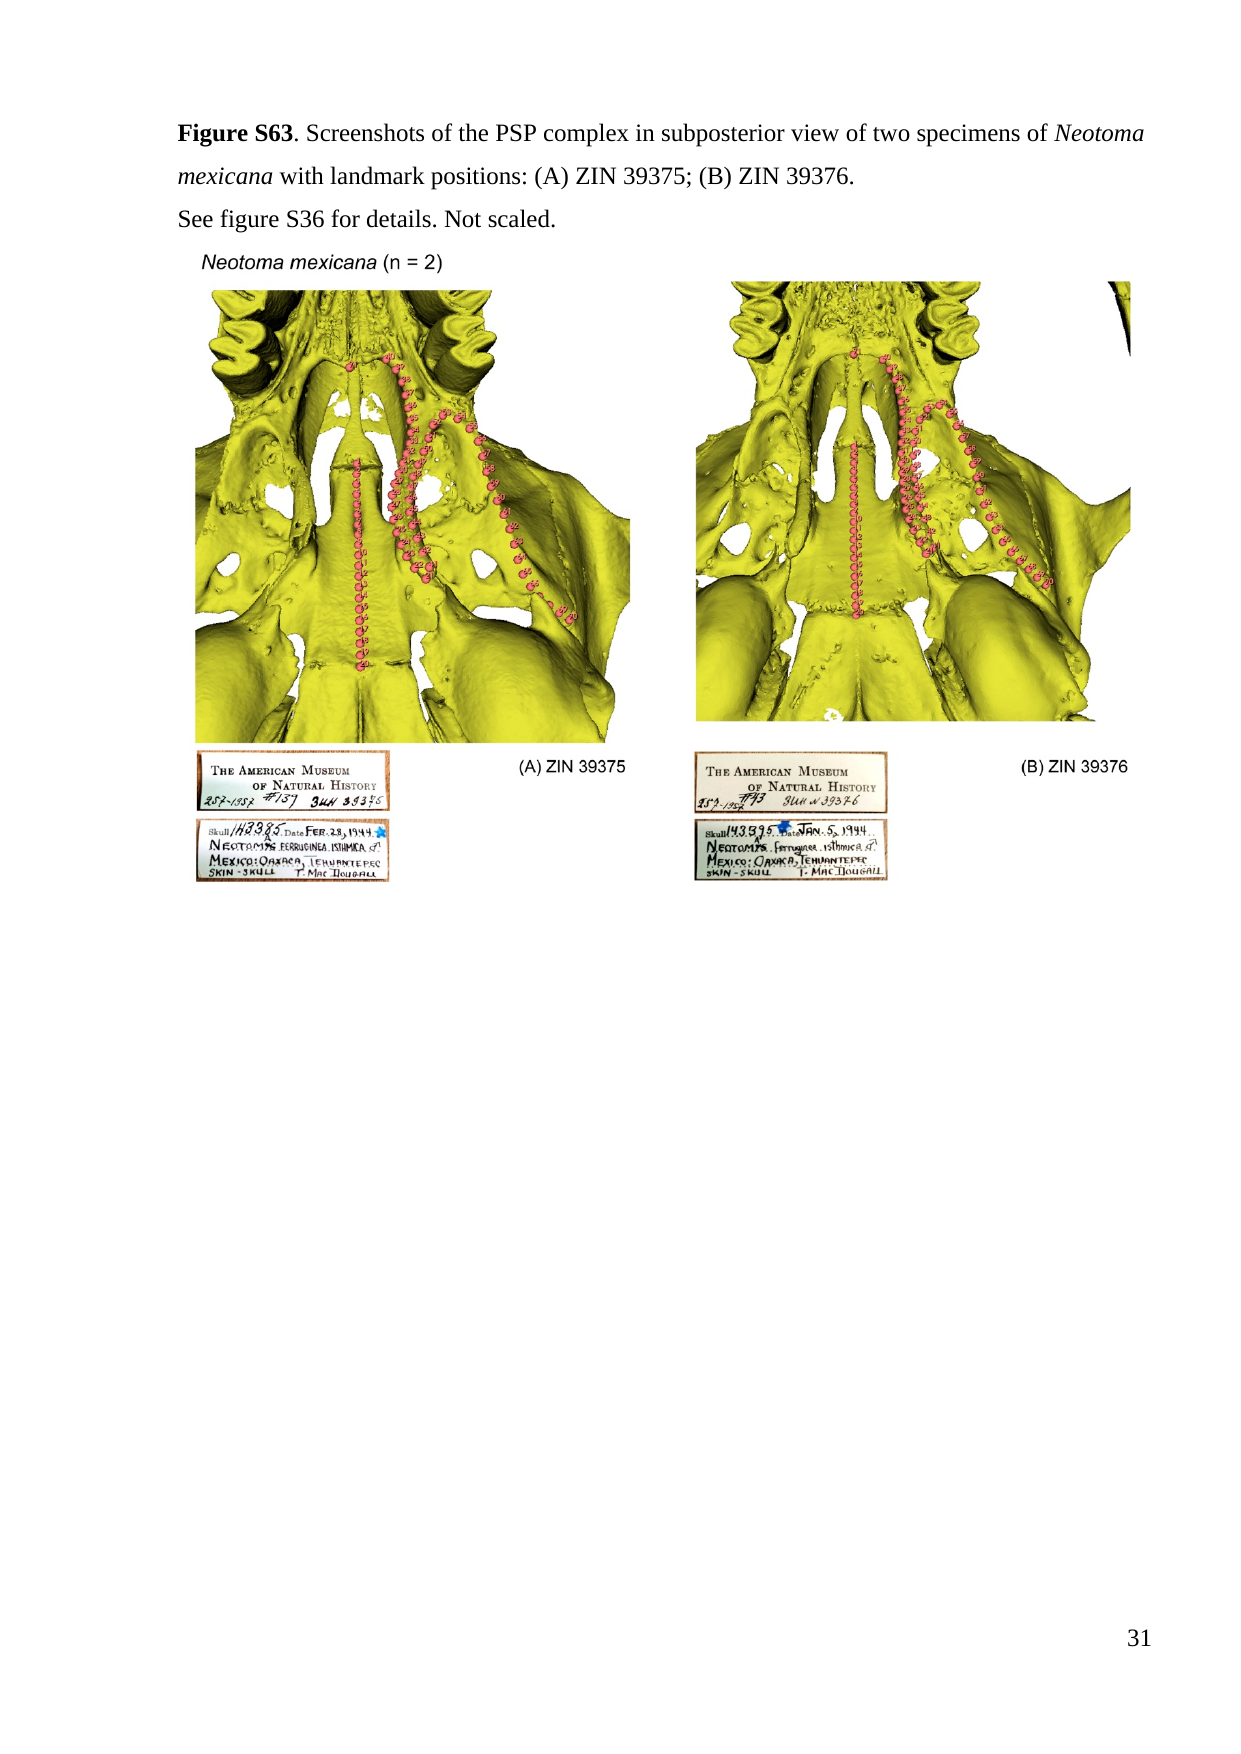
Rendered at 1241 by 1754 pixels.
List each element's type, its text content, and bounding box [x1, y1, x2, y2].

picture [177, 247, 1153, 885]
text See figure S36 for details. Not scaled. [177, 204, 1152, 233]
text Figure S63. Screenshots of the PSP complex in subposterior view of two specimens of Neotoma mexicana with landmark positions: (A) ZIN 39375; (B) ZIN 39376. [177, 118, 1152, 190]
